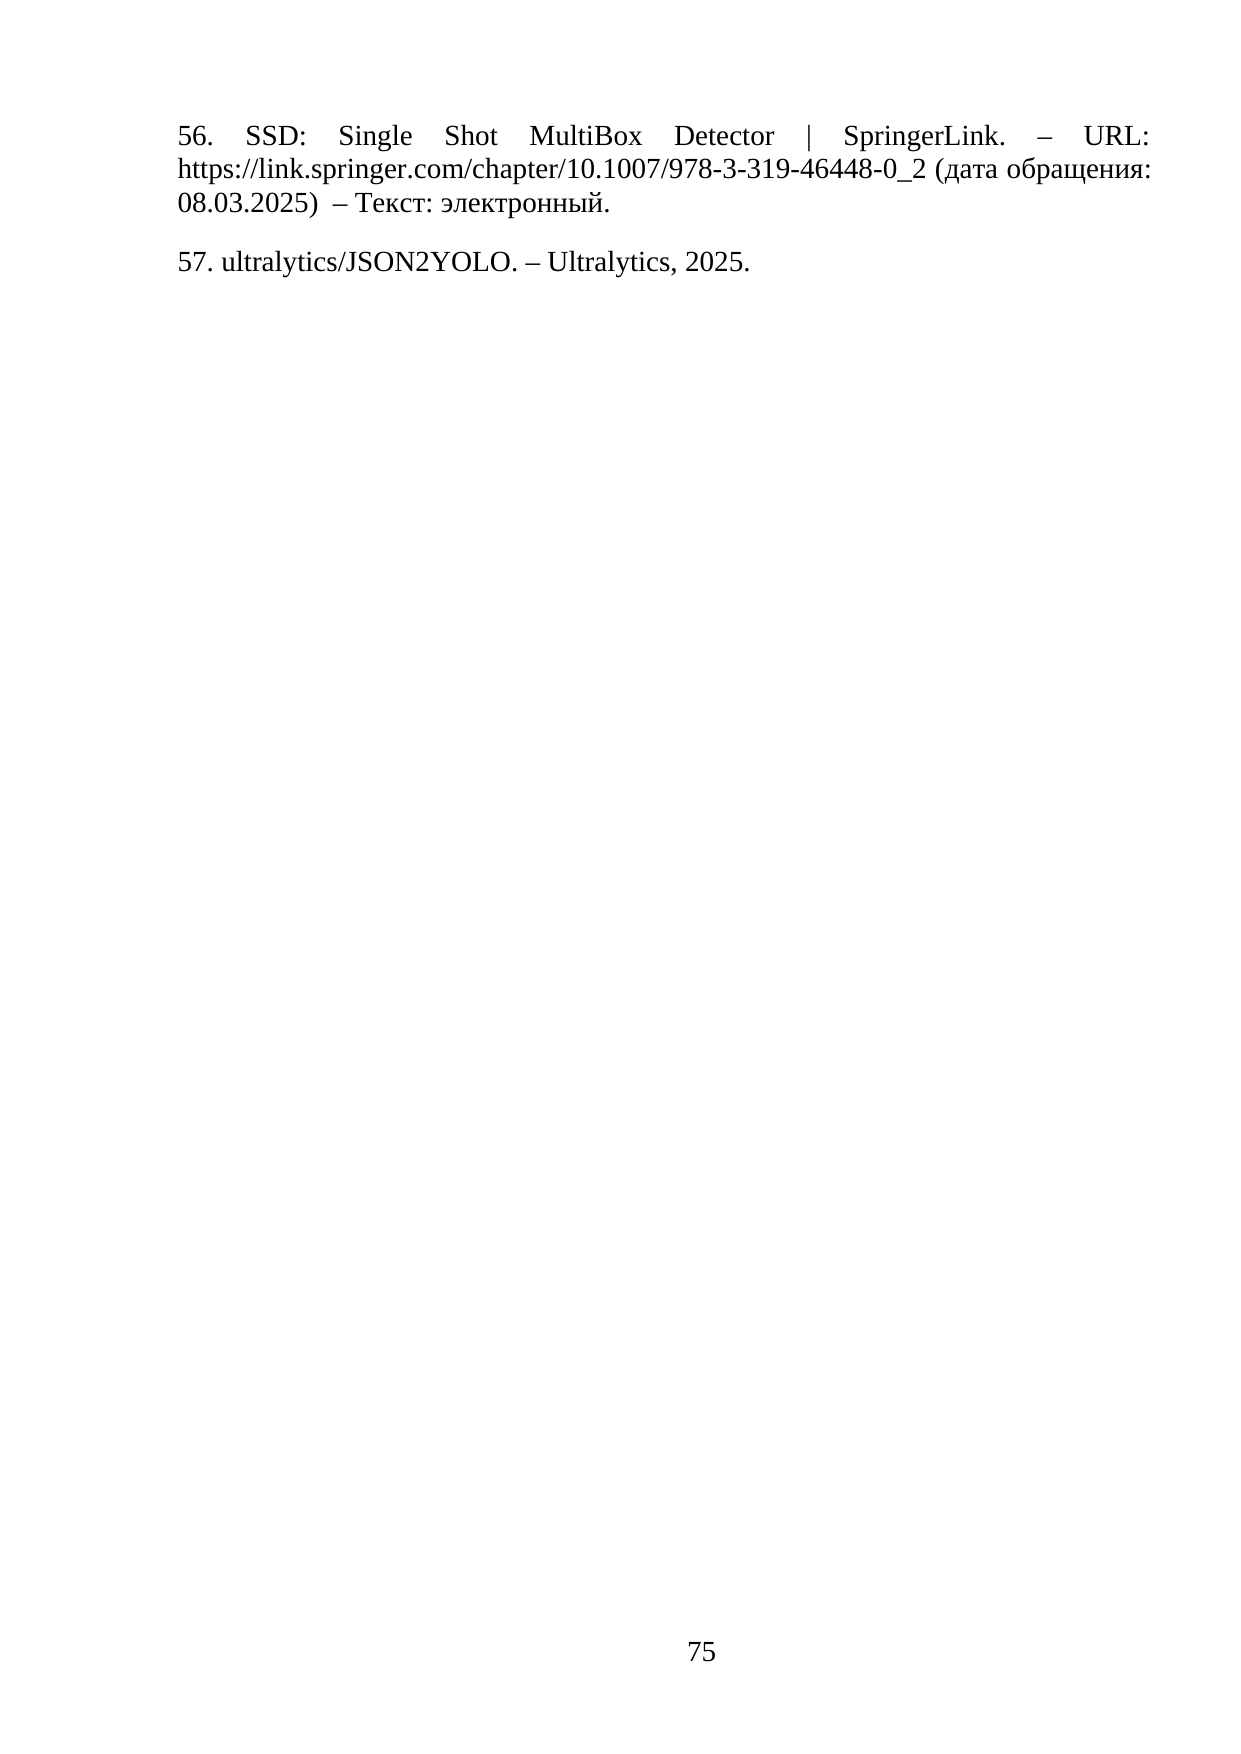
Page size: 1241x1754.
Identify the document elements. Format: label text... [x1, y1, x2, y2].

text 56. SSD: Single Shot MultiBox Detector | SpringerLink. – URL: https://link.springer.com/chapter/10.1007/978-3-319-46448-0_2 (дата обращения: 08.03.2025) – Текст: электронный. [177, 118, 1152, 219]
text 57. ultralytics/JSON2YOLO. – Ultralytics, 2025. [177, 244, 1152, 277]
